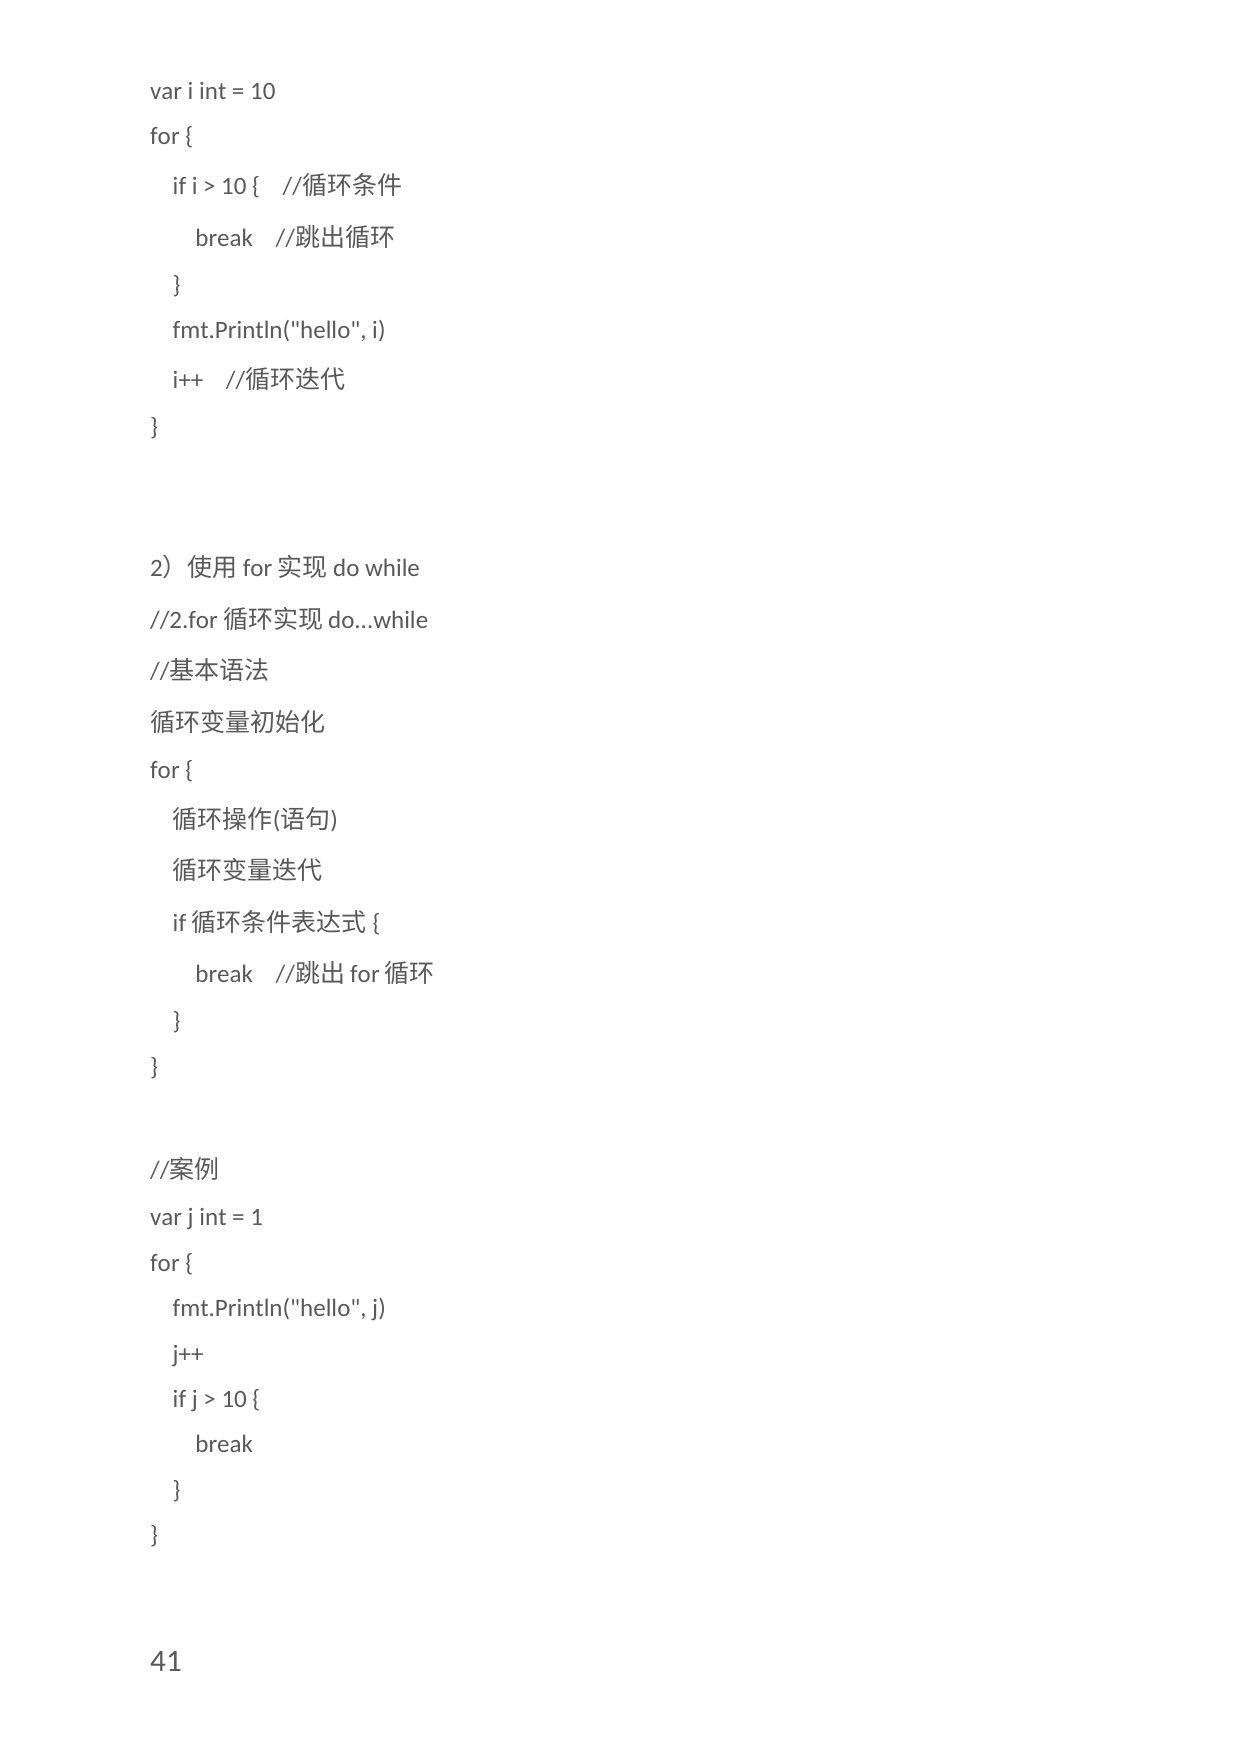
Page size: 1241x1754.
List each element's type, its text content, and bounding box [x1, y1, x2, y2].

text break //跳出for循环 [150, 954, 1090, 990]
text } [150, 1519, 1090, 1550]
text 循环变量迭代 [150, 851, 1090, 887]
text fmt.Println("hello", i) [150, 314, 1090, 345]
text if 循环条件表达式 { [150, 902, 1090, 939]
text if j > 10 { [150, 1383, 1090, 1414]
text } [150, 269, 1090, 299]
text if i > 10 { //循环条件 [150, 166, 1090, 202]
text //基本语法 [150, 651, 1090, 687]
text //案例 [150, 1150, 1090, 1186]
text break //跳出循环 [150, 217, 1090, 254]
text var i int = 10 [150, 75, 1090, 106]
text } [150, 1006, 1090, 1036]
text //2.for循环实现do...while [150, 599, 1090, 635]
text for { [150, 120, 1090, 151]
text 循环变量初始化 [150, 702, 1090, 738]
text j++ [150, 1338, 1090, 1368]
text i++ //循环迭代 [150, 360, 1090, 396]
text for { [150, 1247, 1090, 1277]
text var j int = 1 [150, 1202, 1090, 1232]
text } [150, 1474, 1090, 1504]
text break [150, 1429, 1090, 1459]
text for { [150, 754, 1090, 784]
text fmt.Println("hello", j) [150, 1292, 1090, 1323]
text } [150, 1051, 1090, 1081]
text 2）使用for实现 do while [150, 548, 1090, 584]
text 循环操作(语句) [150, 799, 1090, 836]
text } [150, 411, 1090, 442]
